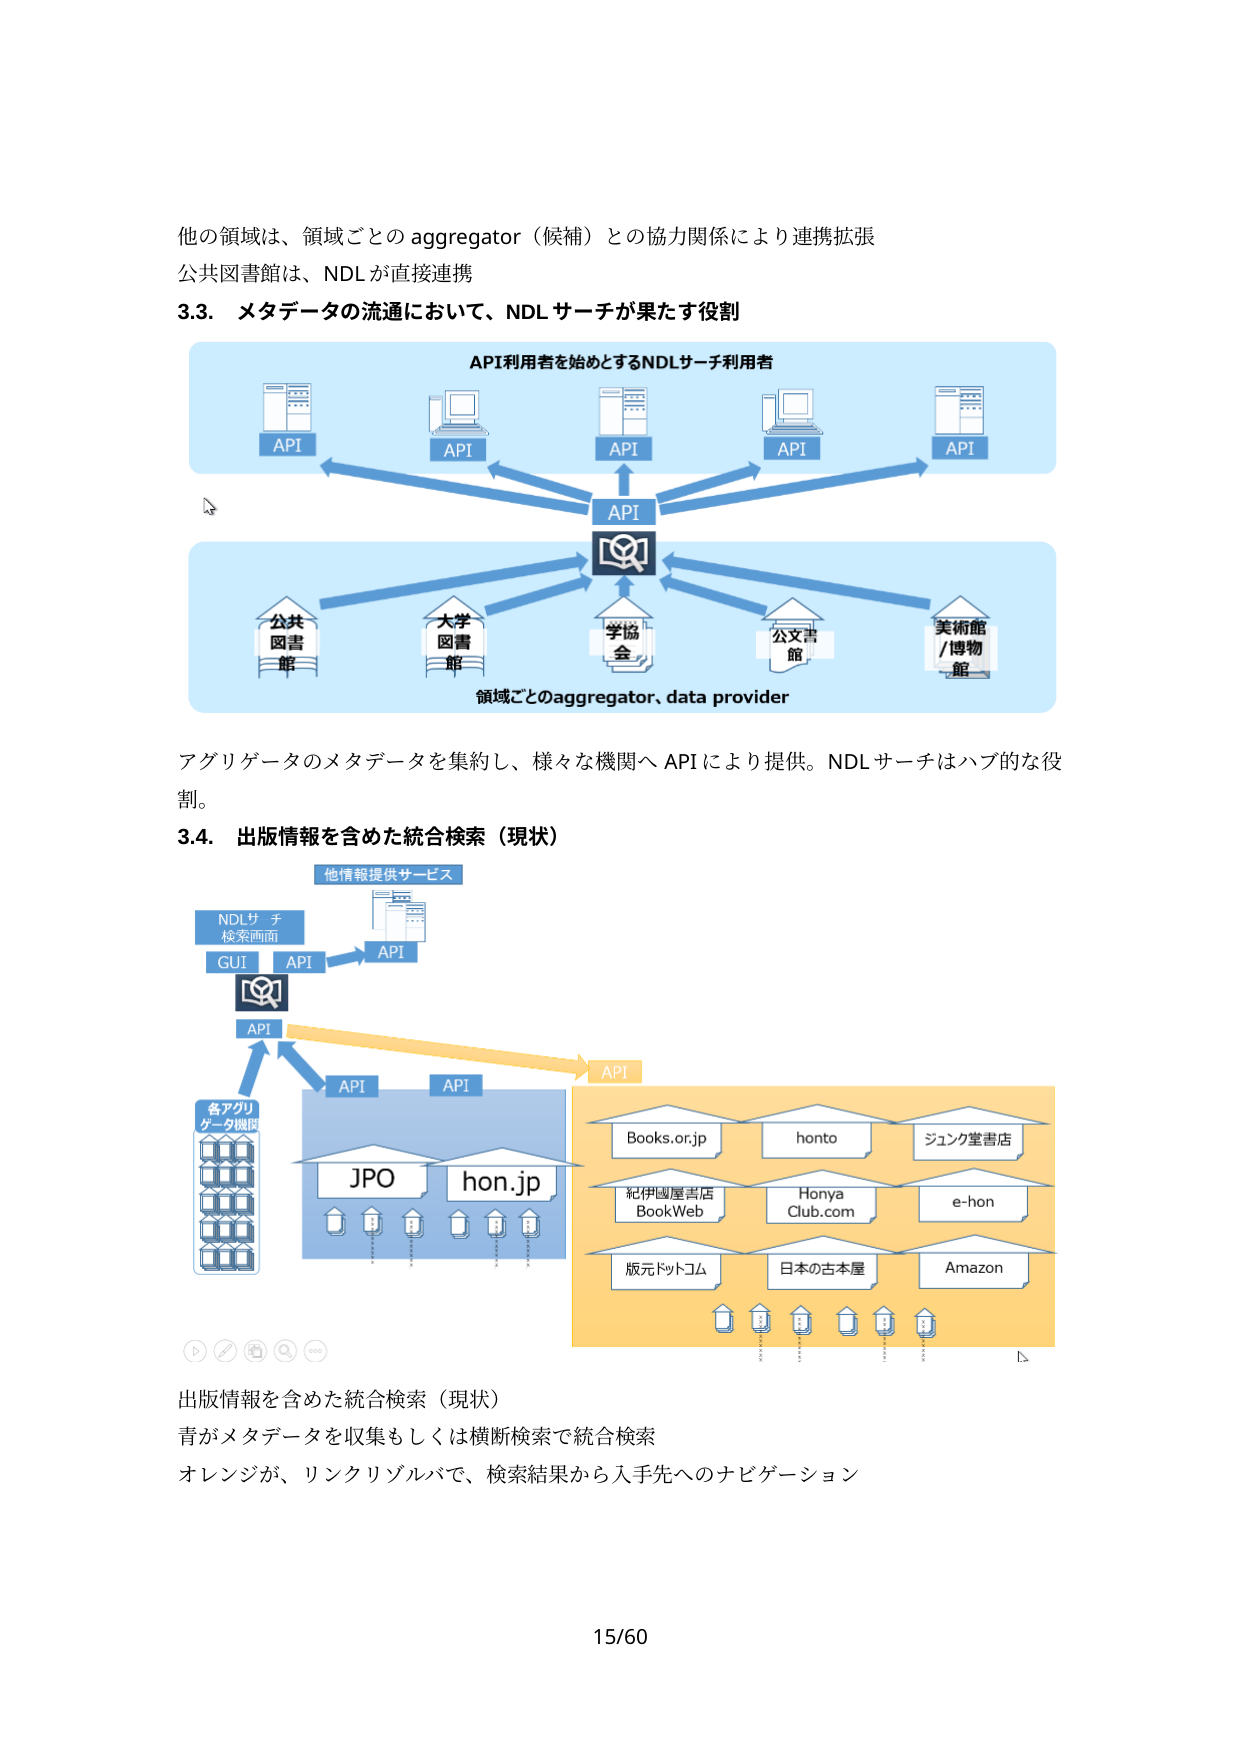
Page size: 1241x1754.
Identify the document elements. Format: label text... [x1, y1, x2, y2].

picture [177, 854, 1063, 1362]
text 他の領域は、領域ごとのaggregator（候補）との協力関係により連携拡張 [177, 217, 1063, 254]
subtitle 出版情報を含めた統合検索（現状） [177, 817, 1063, 854]
subtitle メタデータの流通において、NDLサーチが果たす役割 [177, 292, 1063, 329]
picture [177, 329, 1063, 723]
text 公共図書館は、NDLが直接連携 [177, 254, 1063, 292]
text アグリゲータのメタデータを集約し、様々な機関へAPIにより提供。NDLサーチはハブ的な役割。 [177, 742, 1063, 817]
text 青がメタデータを収集もしくは横断検索で統合検索 [177, 1417, 1063, 1454]
text オレンジが、リンクリゾルバで、検索結果から入手先へのナビゲーション [177, 1454, 1063, 1492]
text 出版情報を含めた統合検索（現状） [177, 1379, 1063, 1417]
